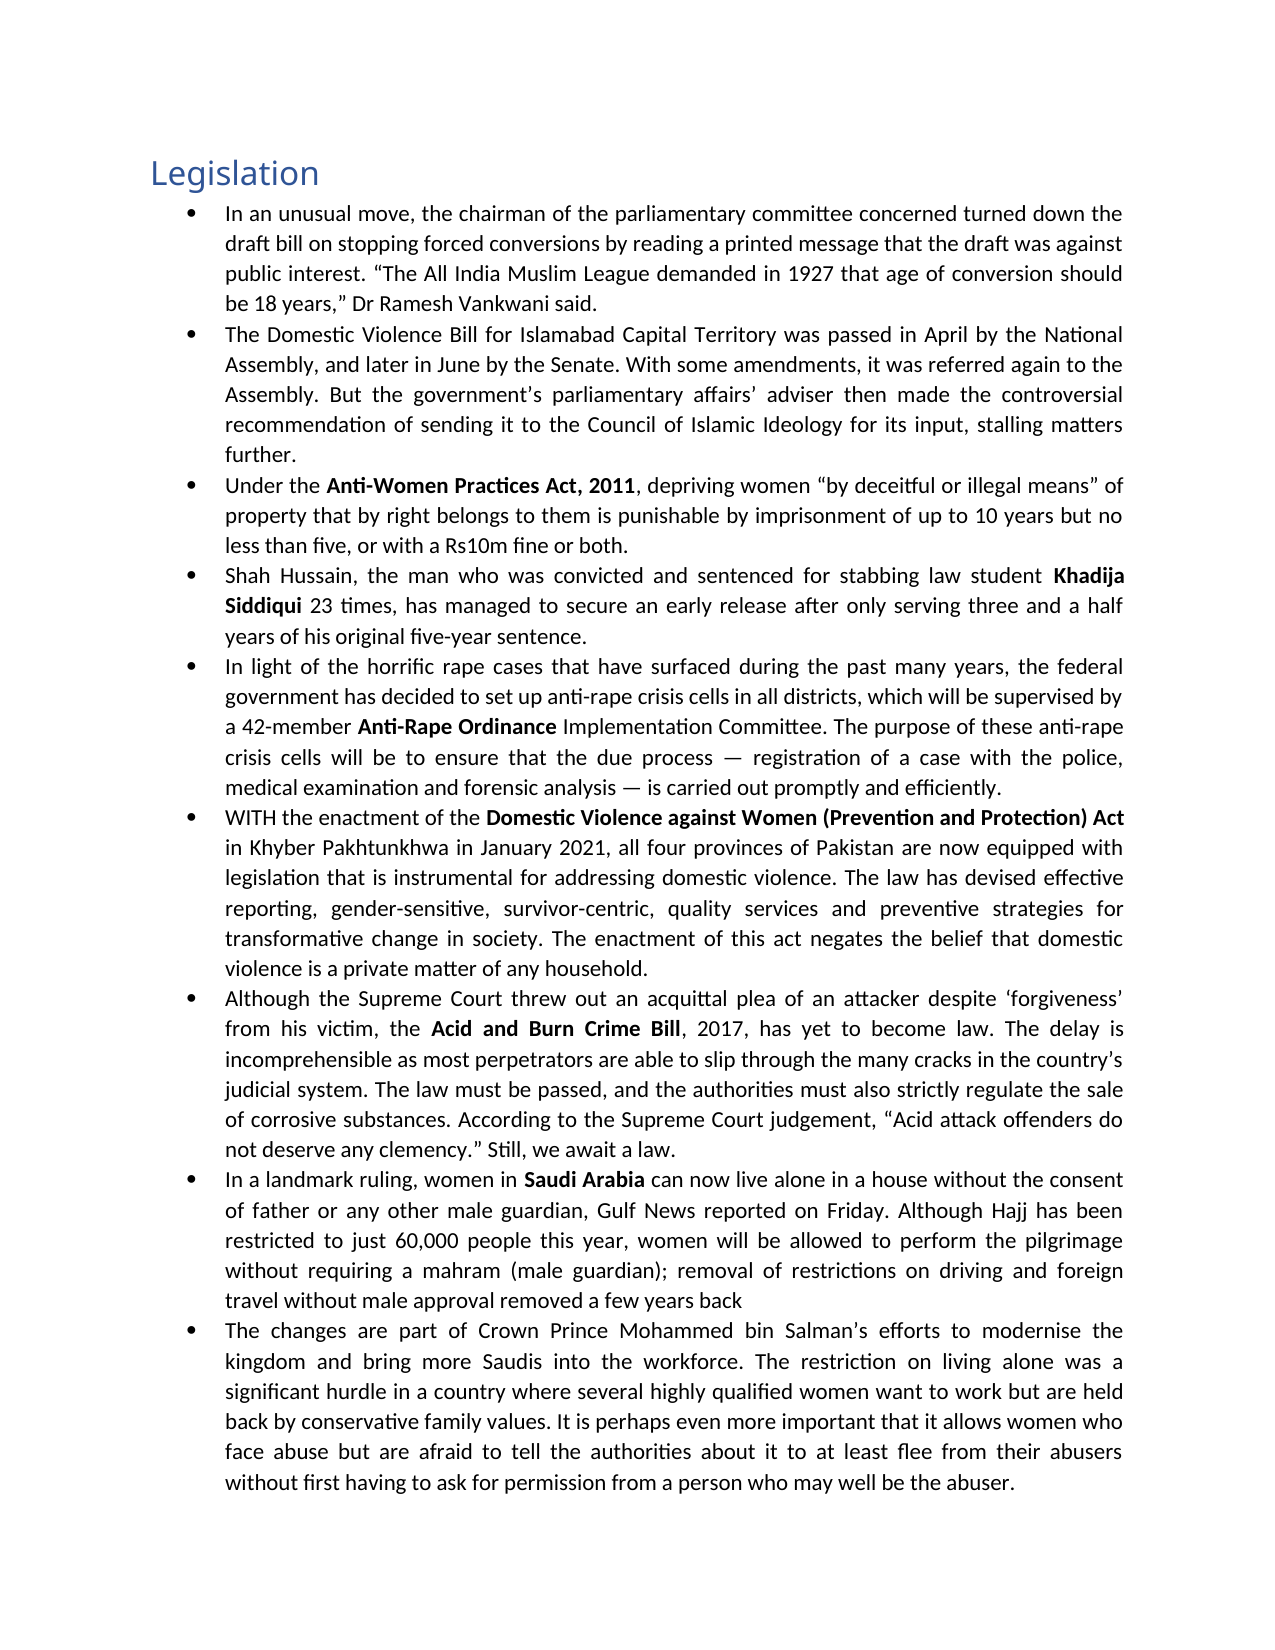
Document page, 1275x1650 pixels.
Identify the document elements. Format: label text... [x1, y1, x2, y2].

list Shah Hussain, the man who was convicted and sentenced for stabbing law student Khadija Siddiqui 23 times, has managed to secure an early release after only serving three and a half years of his original five-year sentence. [187, 561, 1125, 650]
list In light of the horrific rape cases that have surfaced during the past many years, the federal government has decided to set up anti-rape crisis cells in all districts, which will be supervised by a 42-member Anti-Rape Ordinance Implementation Committee. The purpose of these anti-rape crisis cells will be to ensure that the due process — registration of a case with the police, medical examination and forensic analysis — is carried out promptly and efficiently. [187, 652, 1125, 801]
list In a landmark ruling, women in Saudi Arabia can now live alone in a house without the consent of father or any other male guardian, Gulf News reported on Friday. Although Hajj has been restricted to just 60,000 people this year, women will be allowed to perform the pilgrimage without requiring a mahram (male guardian); removal of restrictions on driving and foreign travel without male approval removed a few years back [187, 1166, 1125, 1314]
list The changes are part of Crown Prince Mohammed bin Salman’s efforts to modernise the kingdom and bring more Saudis into the workforce. The restriction on living alone was a significant hurdle in a country where several highly qualified women want to work but are held back by conservative family values. It is perhaps even more important that it allows women who face abuse but are afraid to tell the authorities about it to at least flee from their abusers without first having to ask for permission from a person who may well be the abuser. [187, 1317, 1125, 1496]
list The Domestic Violence Bill for Islamabad Capital Territory was passed in April by the National Assembly, and later in June by the Senate. With some amendments, it was referred again to the Assembly. But the government’s parliamentary affairs’ adviser then made the controversial recommendation of sending it to the Council of Islamic Ideology for its input, stalling matters further. [187, 320, 1125, 469]
subtitle Legislation [150, 150, 1125, 195]
list Under the Anti-Women Practices Act, 2011, depriving women “by deceitful or illegal means” of property that by right belongs to them is punishable by imprisonment of up to 10 years but no less than five, or with a Rs10m fine or both. [187, 471, 1125, 559]
list In an unusual move, the chairman of the parliamentary committee concerned turned down the draft bill on stopping forced conversions by reading a printed message that the draft was against public interest. “The All India Muslim League demanded in 1927 that age of conversion should be 18 years,” Dr Ramesh Vankwani said. [187, 199, 1125, 318]
list WITH the enactment of the Domestic Violence against Women (Prevention and Protection) Act in Khyber Pakhtunkhwa in January 2021, all four provinces of Pakistan are now equipped with legislation that is instrumental for addressing domestic violence. The law has devised effective reporting, gender-sensitive, survivor-centric, quality services and preventive strategies for transformative change in society. The enactment of this act negates the belief that domestic violence is a private matter of any household. [187, 803, 1125, 982]
list Although the Supreme Court threw out an acquittal plea of an attacker despite ‘forgiveness’ from his victim, the Acid and Burn Crime Bill, 2017, has yet to become law. The delay is incomprehensible as most perpetrators are able to slip through the many cracks in the country’s judicial system. The law must be passed, and the authorities must also strictly regulate the sale of corrosive substances. According to the Supreme Court judgement, “Acid attack offenders do not deserve any clemency.” Still, we await a law. [187, 984, 1125, 1163]
